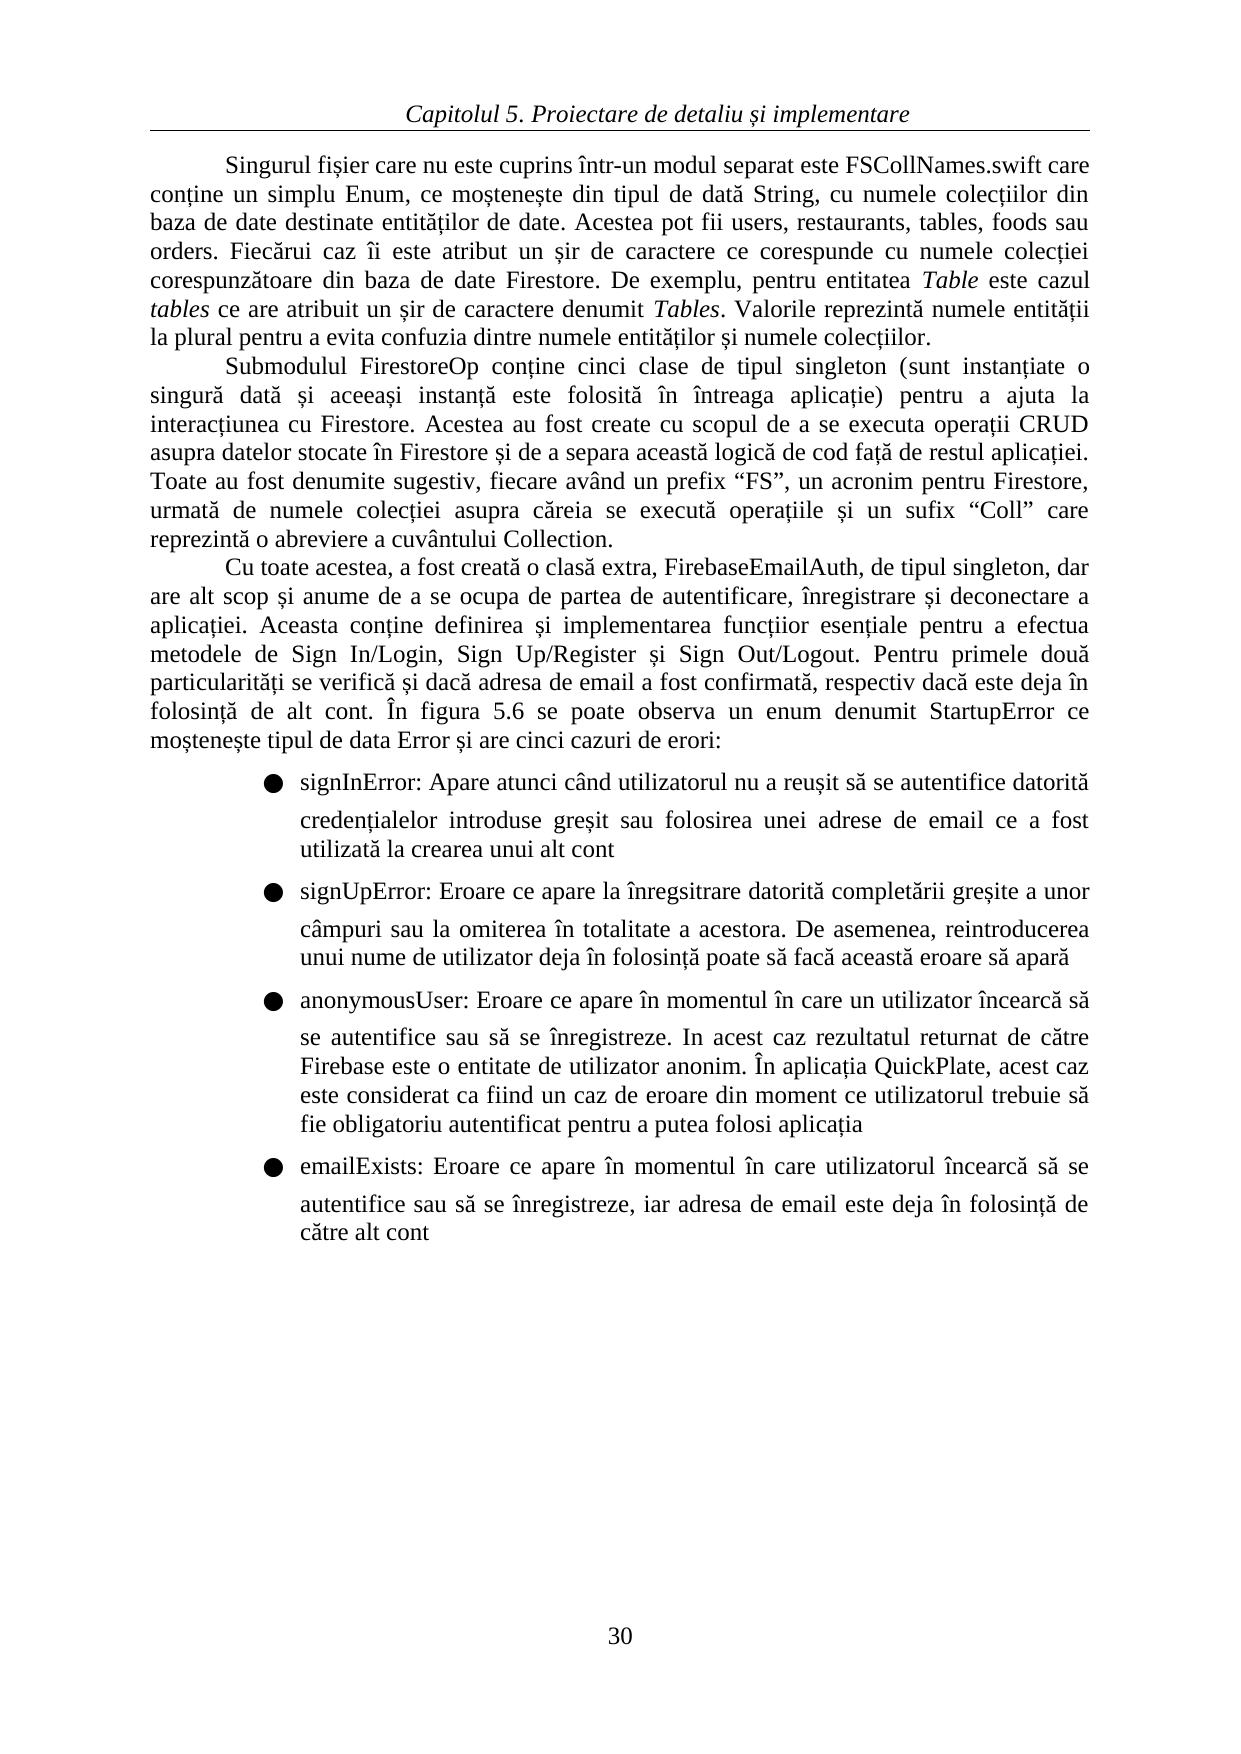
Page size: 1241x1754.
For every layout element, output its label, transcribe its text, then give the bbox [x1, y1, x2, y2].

list signUpError: Eroare ce apare la înregsitrare datorită completării greșite a unor câmpuri sau la omiterea în totalitate a acestora. De asemenea, reintroducerea unui nume de utilizator deja în folosință poate să facă această eroare să apară [262, 862, 1090, 971]
list anonymousUser: Eroare ce apare în momentul în care un utilizator încearcă să se autentifice sau să se înregistreze. In acest caz rezultatul returnat de către Firebase este o entitate de utilizator anonim. În aplicația QuickPlate, acest caz este considerat ca fiind un caz de eroare din moment ce utilizatorul trebuie să fie obligatoriu autentificat pentru a putea folosi aplicația [262, 971, 1090, 1137]
text Submodulul FirestoreOp conține cinci clase de tipul singleton (sunt instanțiate o singură dată și aceeași instanță este folosită în întreaga aplicație) pentru a ajuta la interacțiunea cu Firestore. Acestea au fost create cu scopul de a se executa operații CRUD asupra datelor stocate în Firestore și de a separa această logică de cod față de restul aplicației. Toate au fost denumite sugestiv, fiecare având un prefix “FS”, un acronim pentru Firestore, urmată de numele colecției asupra căreia se execută operațiile și un sufix “Coll” care reprezintă o abreviere a cuvântului Collection. [150, 351, 1090, 552]
list signInError: Apare atunci când utilizatorul nu a reușit să se autentifice datorită credențialelor introduse greșit sau folosirea unei adrese de email ce a fost utilizată la crearea unui alt cont [262, 754, 1090, 862]
text Singurul fișier care nu este cuprins într-un modul separat este FSCollNames.swift care conține un simplu Enum, ce moștenește din tipul de dată String, cu numele colecțiilor din baza de date destinate entităților de date. Acestea pot fii users, restaurants, tables, foods sau orders. Fiecărui caz îi este atribut un șir de caractere ce corespunde cu numele colecției corespunzătoare din baza de date Firestore. De exemplu, pentru entitatea Table este cazul tables ce are atribuit un șir de caractere denumit Tables. Valorile reprezintă numele entității la plural pentru a evita confuzia dintre numele entităților și numele colecțiilor. [150, 150, 1090, 351]
list emailExists: Eroare ce apare în momentul în care utilizatorul încearcă să se autentifice sau să se înregistreze, iar adresa de email este deja în folosință de către alt cont [262, 1137, 1090, 1246]
text Cu toate acestea, a fost creată o clasă extra, FirebaseEmailAuth, de tipul singleton, dar are alt scop și anume de a se ocupa de partea de autentificare, înregistrare și deconectare a aplicației. Aceasta conține definirea și implementarea funcțiior esențiale pentru a efectua metodele de Sign In/Login, Sign Up/Register și Sign Out/Logout. Pentru primele două particularități se verifică și dacă adresa de email a fost confirmată, respectiv dacă este deja în folosință de alt cont. În figura 5.6 se poate observa un enum denumit StartupError ce moștenește tipul de data Error și are cinci cazuri de erori: [150, 552, 1090, 754]
